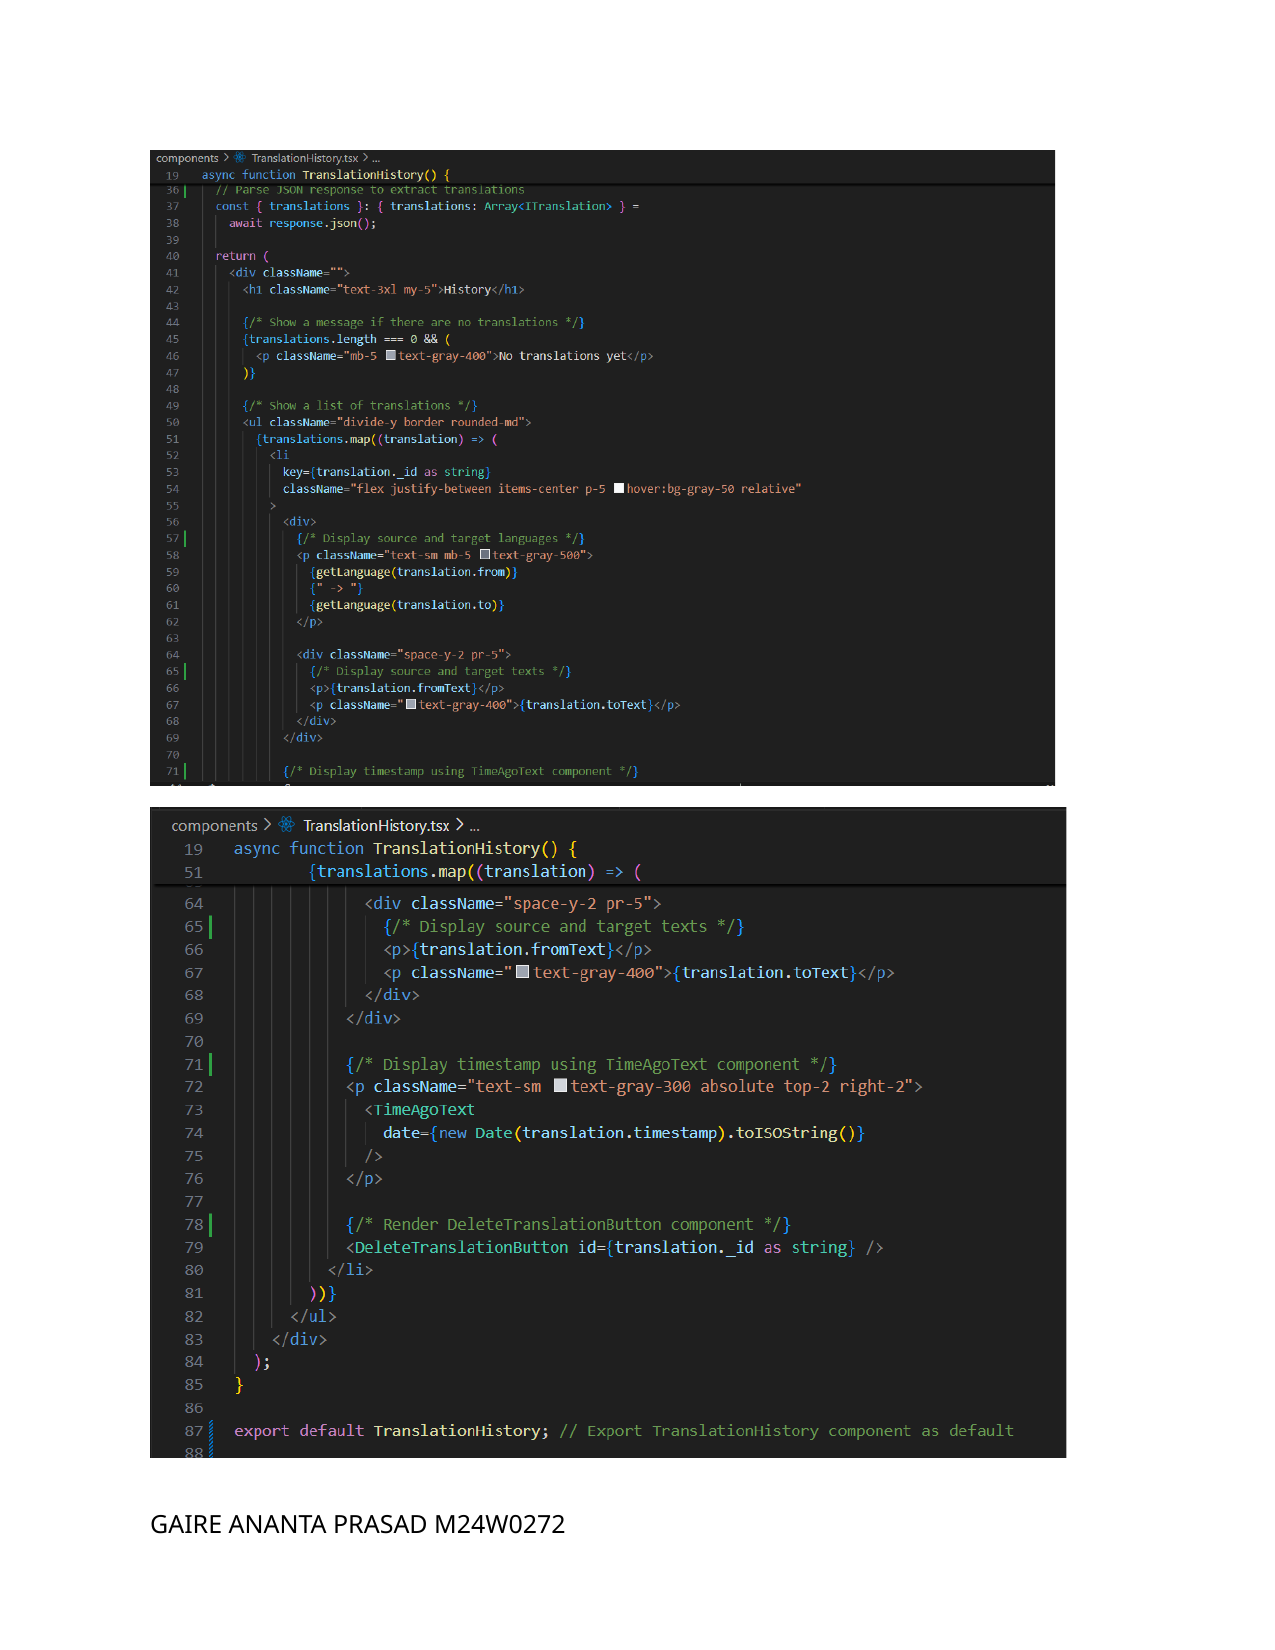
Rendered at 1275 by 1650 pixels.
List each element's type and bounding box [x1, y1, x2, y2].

picture [150, 807, 1067, 1458]
picture [150, 150, 1055, 786]
